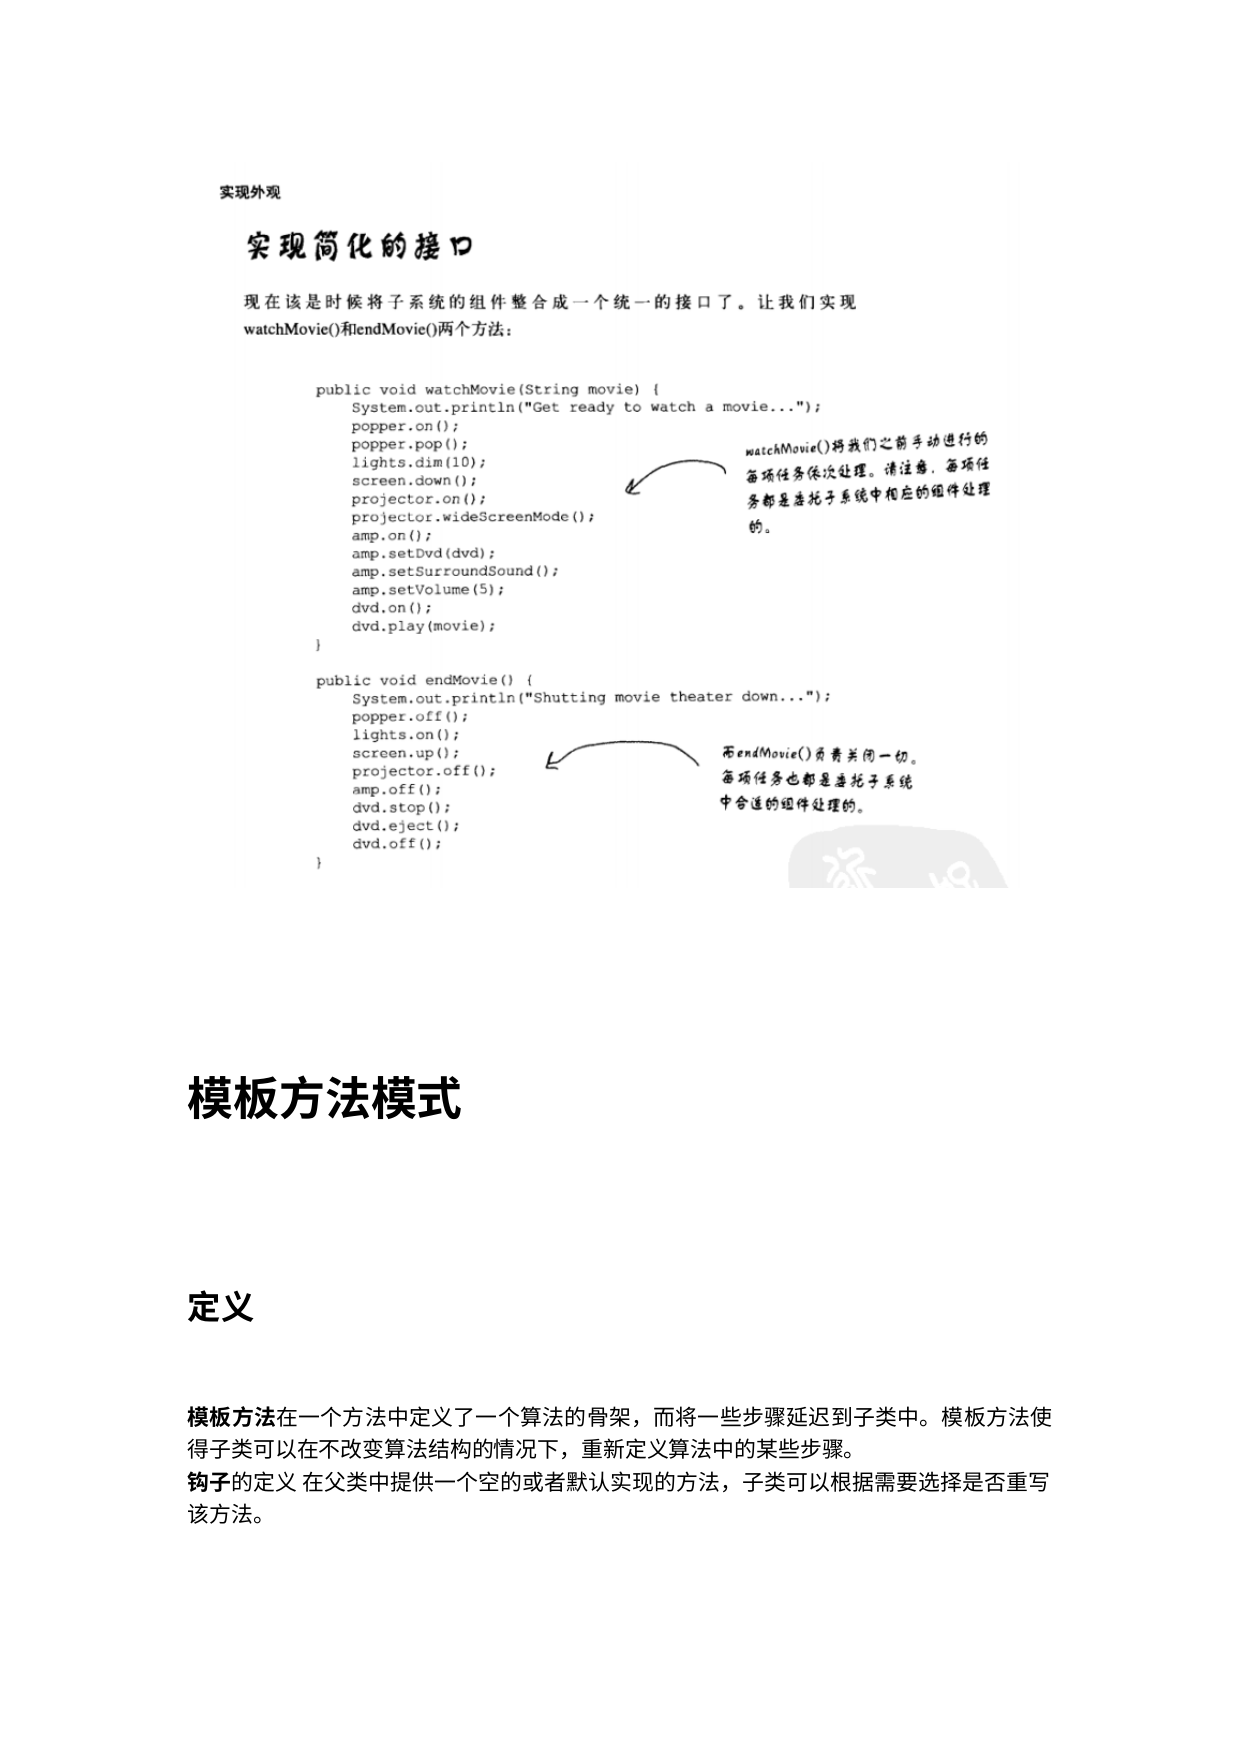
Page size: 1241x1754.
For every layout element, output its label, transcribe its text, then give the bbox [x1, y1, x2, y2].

picture [187, 162, 1053, 888]
text 钩子的定义 在父类中提供一个空的或者默认实现的方法，子类可以根据需要选择是否重写该方法。 [187, 1464, 1053, 1529]
subtitle 定义 [187, 1272, 1053, 1337]
subtitle 模板方法模式 [187, 888, 1053, 1144]
text 模板方法在一个方法中定义了一个算法的骨架，而将一些步骤延迟到子类中。模板方法使得子类可以在不改变算法结构的情况下，重新定义算法中的某些步骤。 [187, 1399, 1053, 1464]
